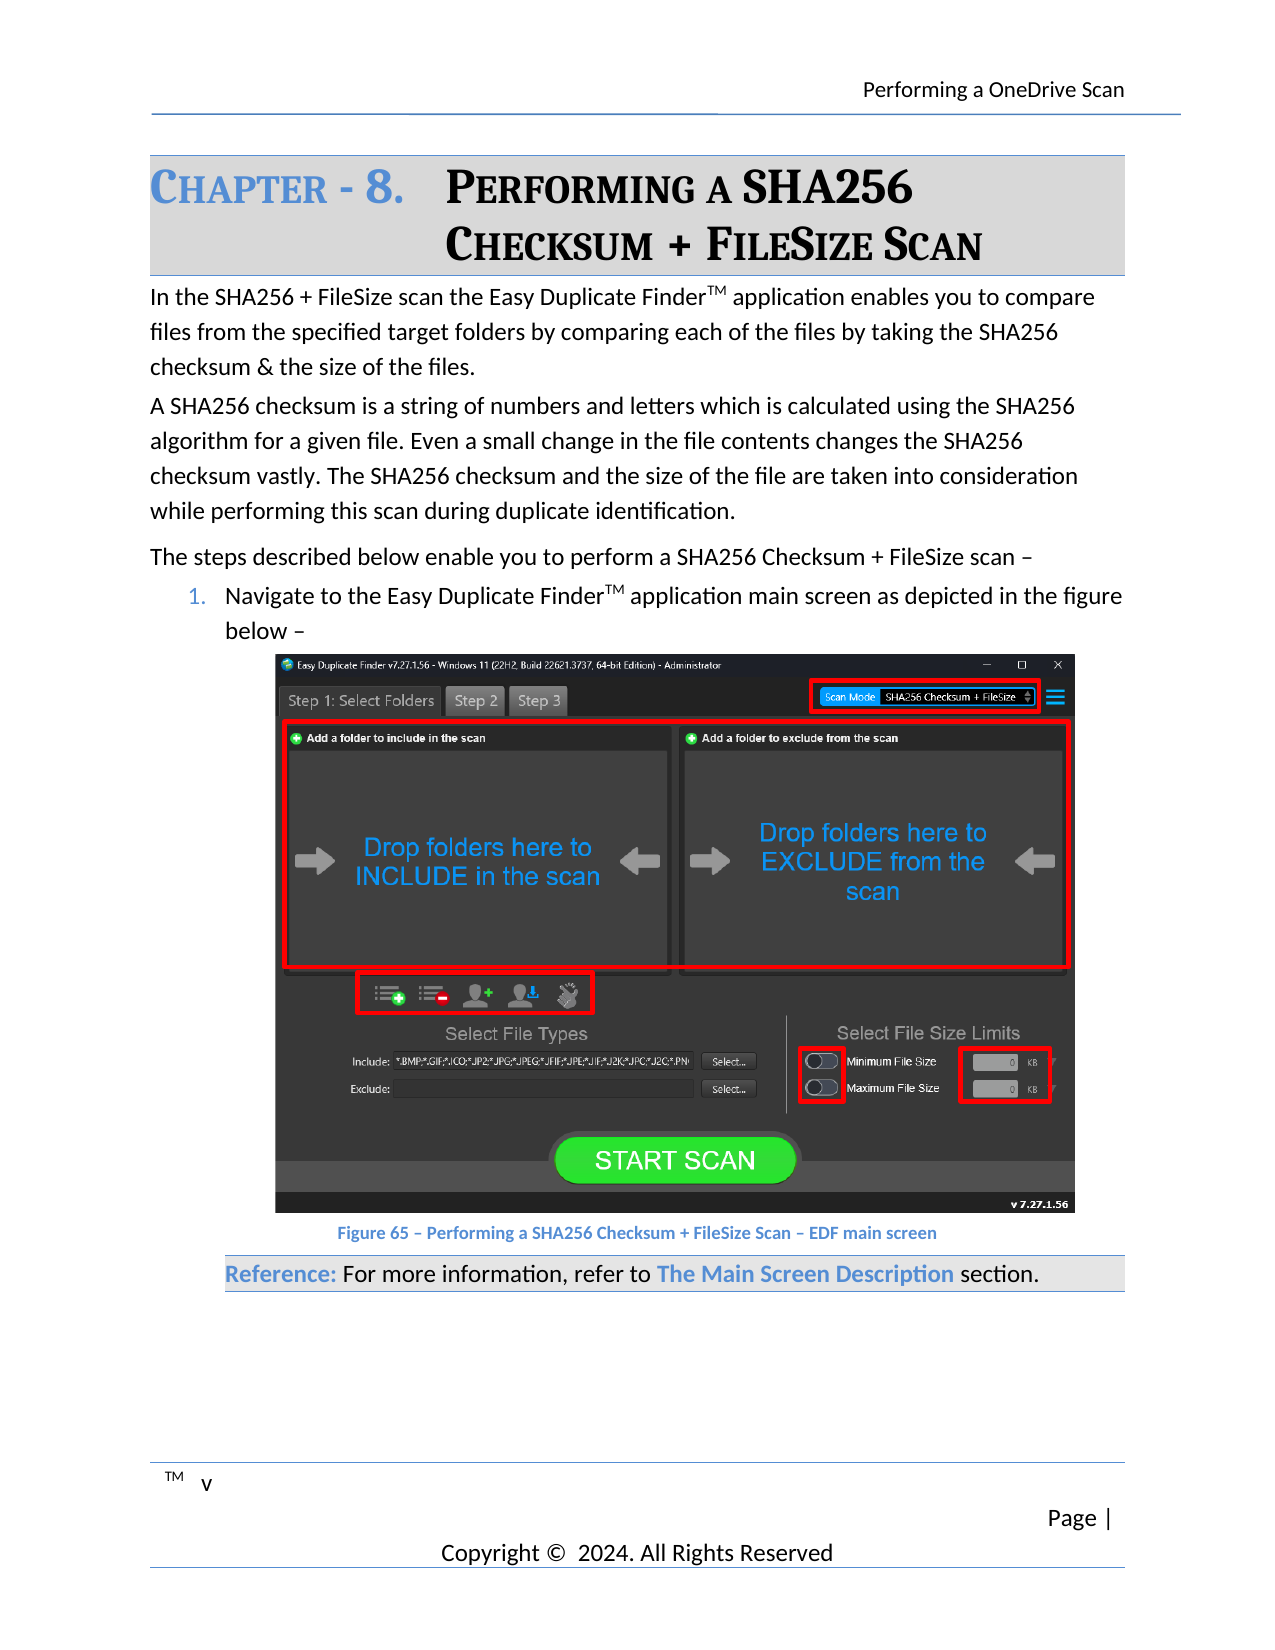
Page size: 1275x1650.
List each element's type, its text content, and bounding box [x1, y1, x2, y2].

text The steps described below enable you to perform a SHA256 Checksum + FileSize scan – [150, 541, 1125, 571]
subtitle Performing a SHA256 Checksum + FileSize Scan [150, 156, 1125, 275]
picture [275, 654, 1075, 1213]
text In the SHA256 + FileSize scan the Easy Duplicate FinderTM application enables you to compare files from the specified target folders by comparing each of the files by taking the SHA256 checksum & the size of the files. [150, 281, 1125, 381]
text A SHA256 checksum is a string of numbers and letters which is calculated using the SHA256 algorithm for a given file. Even a small change in the file contents changes the SHA256 checksum vastly. The SHA256 checksum and the size of the file are taken into consideration while performing this scan during duplicate identification. [150, 390, 1125, 525]
text Reference: For more information, refer to The Main Screen Description section. [225, 1256, 1125, 1291]
list Navigate to the Easy Duplicate FinderTM application main screen as depicted in the figure below – [187, 580, 1125, 646]
